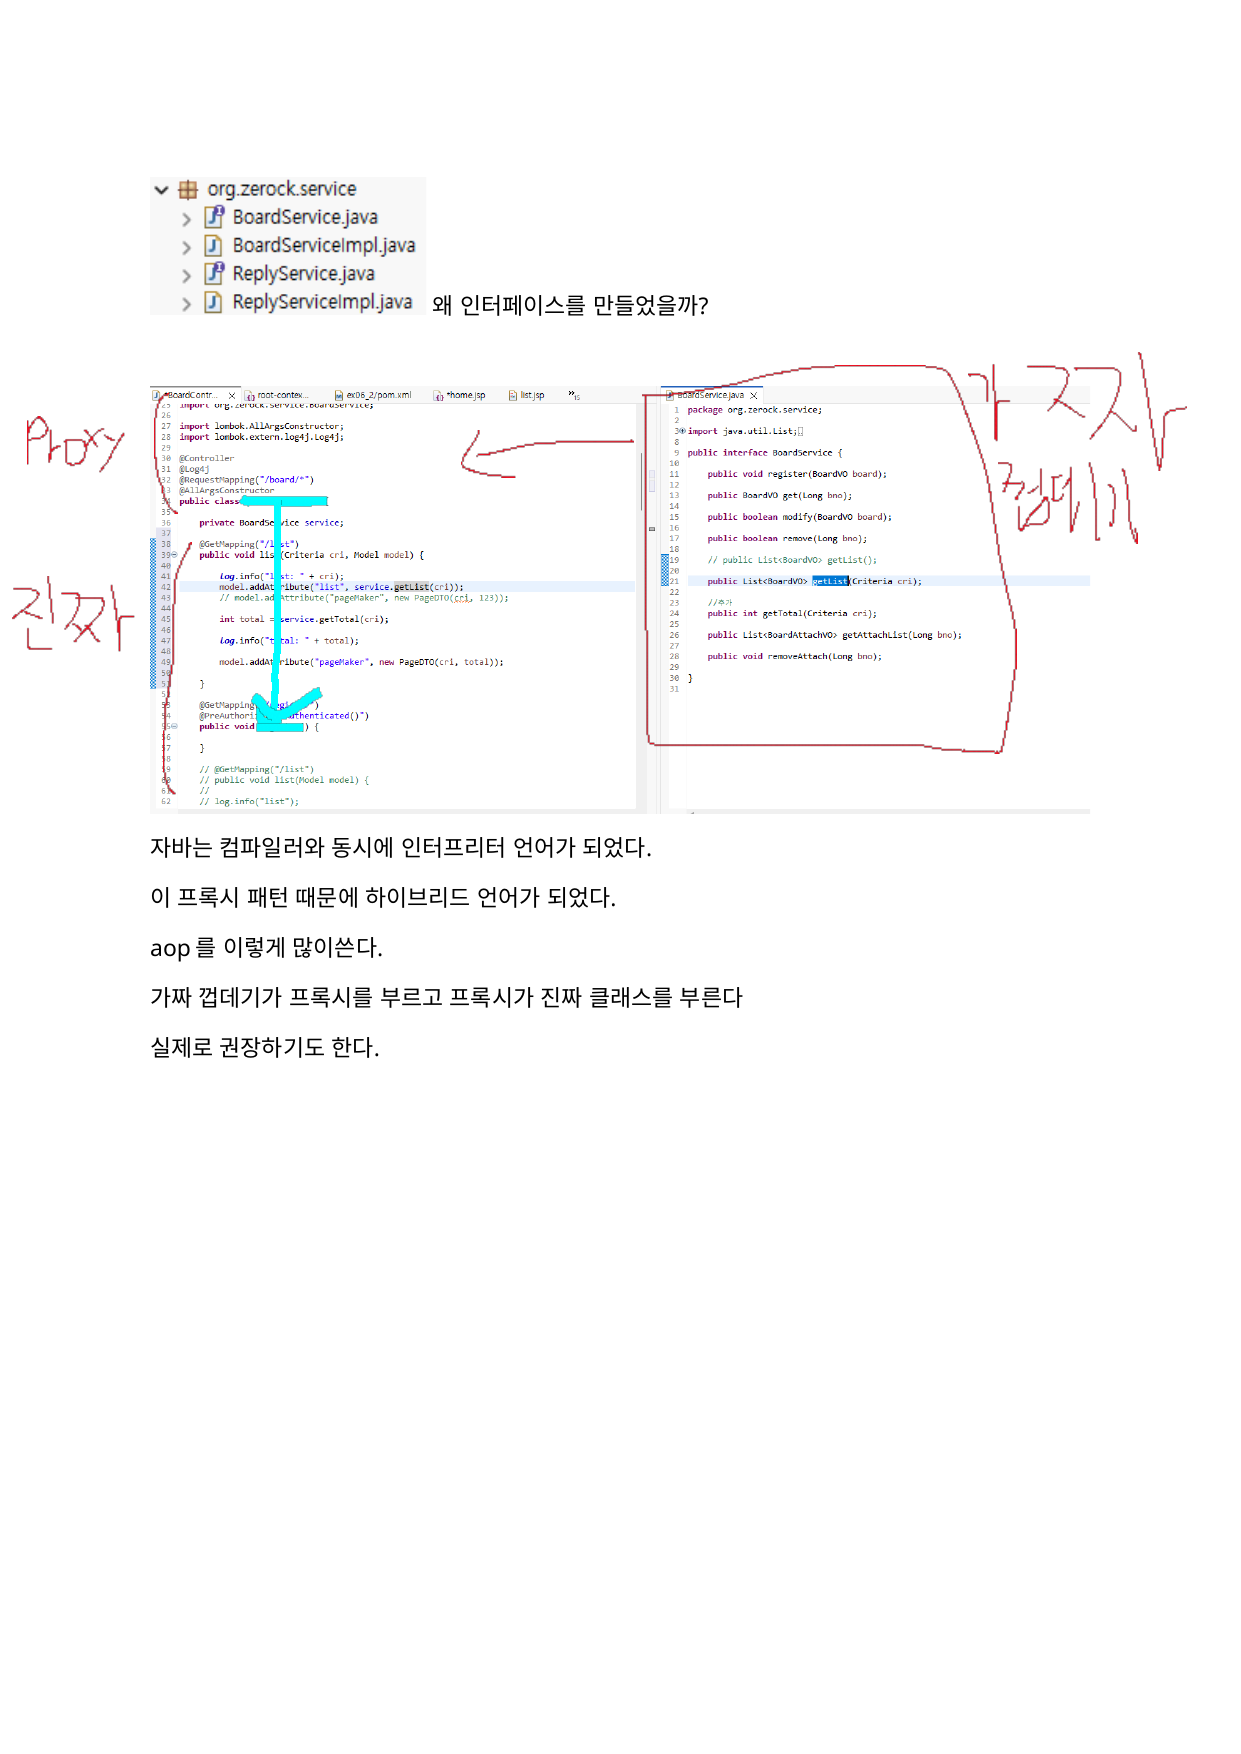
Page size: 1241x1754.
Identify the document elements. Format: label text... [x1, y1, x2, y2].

text 이 프록시 패턴 때문에 하이브리드 언어가 되었다. [150, 880, 1090, 913]
text 자바는 컴파일러와 동시에 인터프리터 언어가 되었다. [150, 830, 1090, 863]
picture [150, 352, 1187, 814]
text 실제로 권장하기도 한다. [150, 1030, 1090, 1063]
text 가짜 껍데기가 프록시를 부르고 프록시가 진짜 클래스를 부른다 [150, 980, 1090, 1013]
picture [12, 576, 136, 653]
picture [27, 416, 126, 474]
picture [150, 177, 427, 315]
text aop를 이렇게 많이쓴다. [150, 930, 1090, 963]
